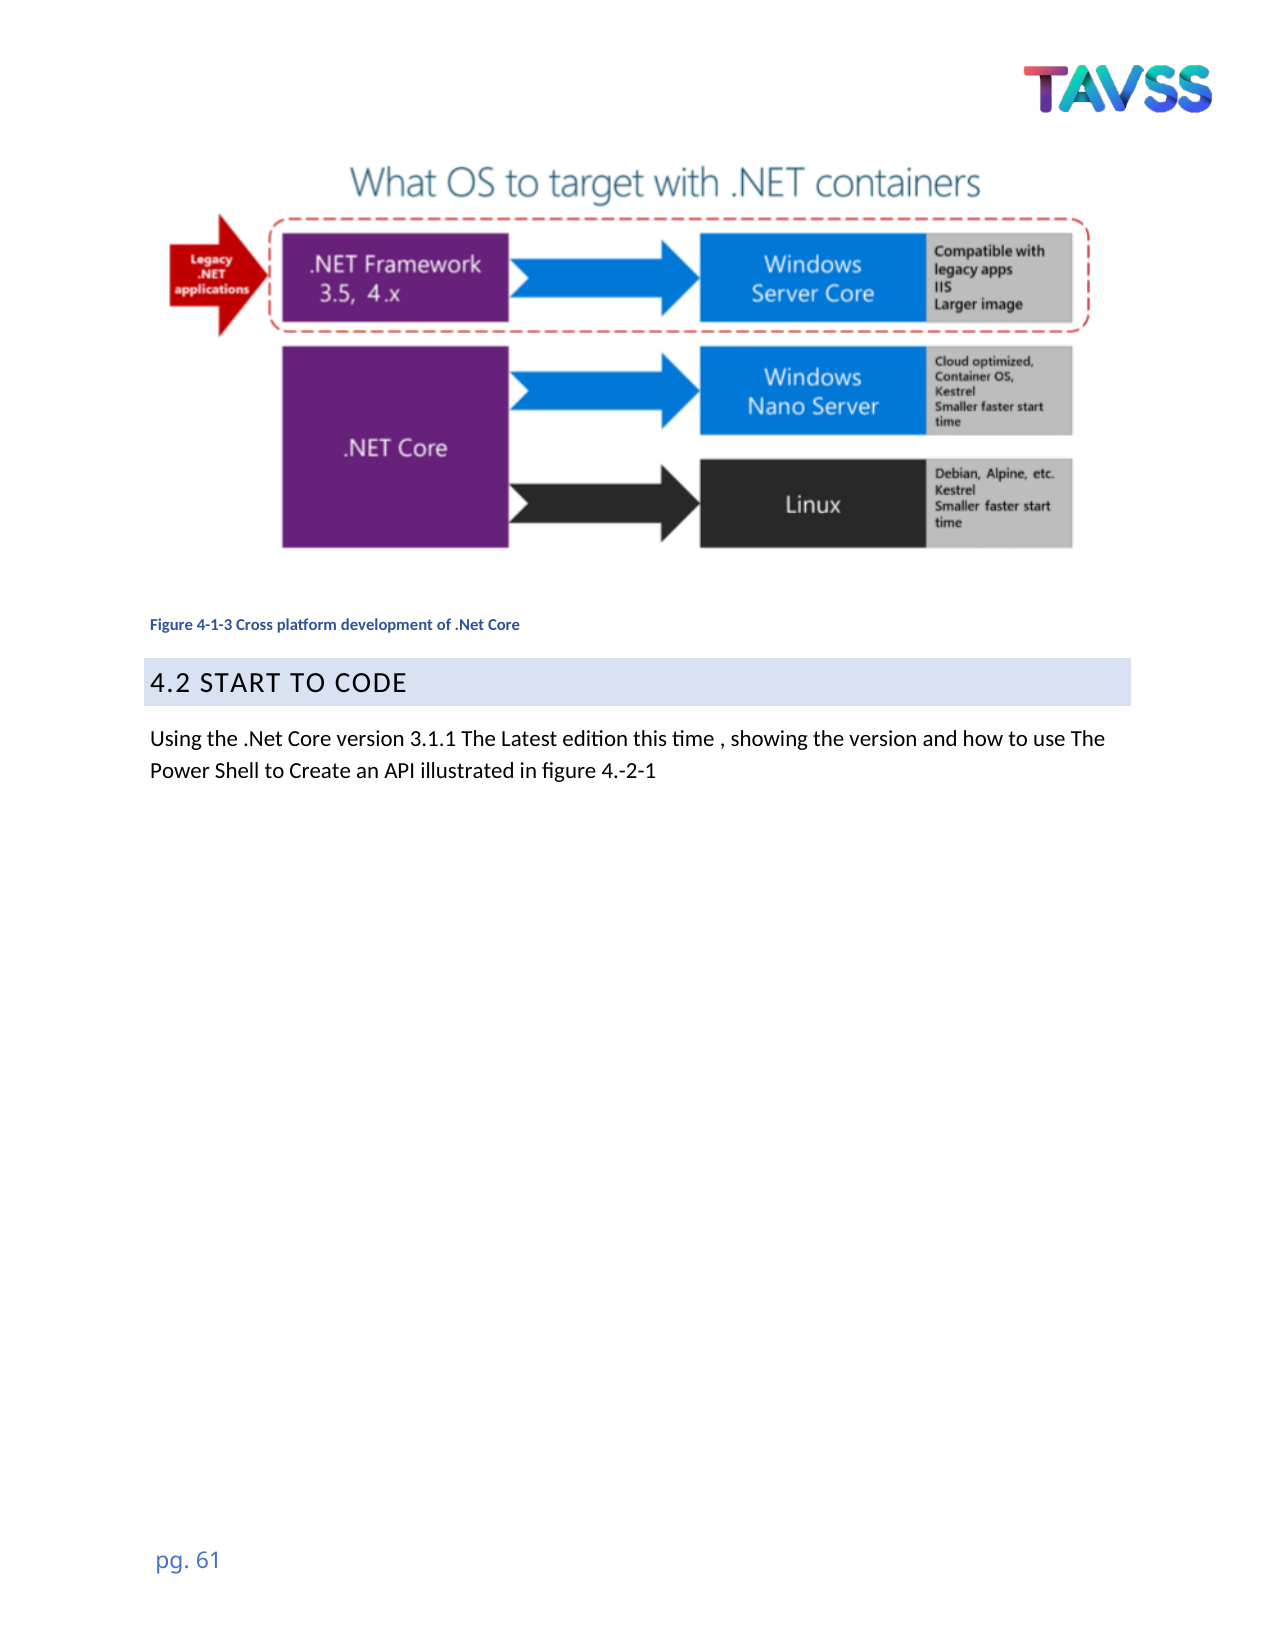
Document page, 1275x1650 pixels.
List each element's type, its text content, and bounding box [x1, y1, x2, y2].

picture [1002, 41, 1236, 135]
text Using the .Net Core version 3.1.1 The Latest edition this time , showing the version and how to use The Power Shell to Create an API illustrated in figure 4.-2-1 [150, 724, 1125, 784]
picture [150, 150, 1125, 589]
text Figure 4-1-3 Cross platform development of .Net Core [150, 614, 1125, 634]
subtitle 4.2 Start to Code [150, 664, 1125, 700]
